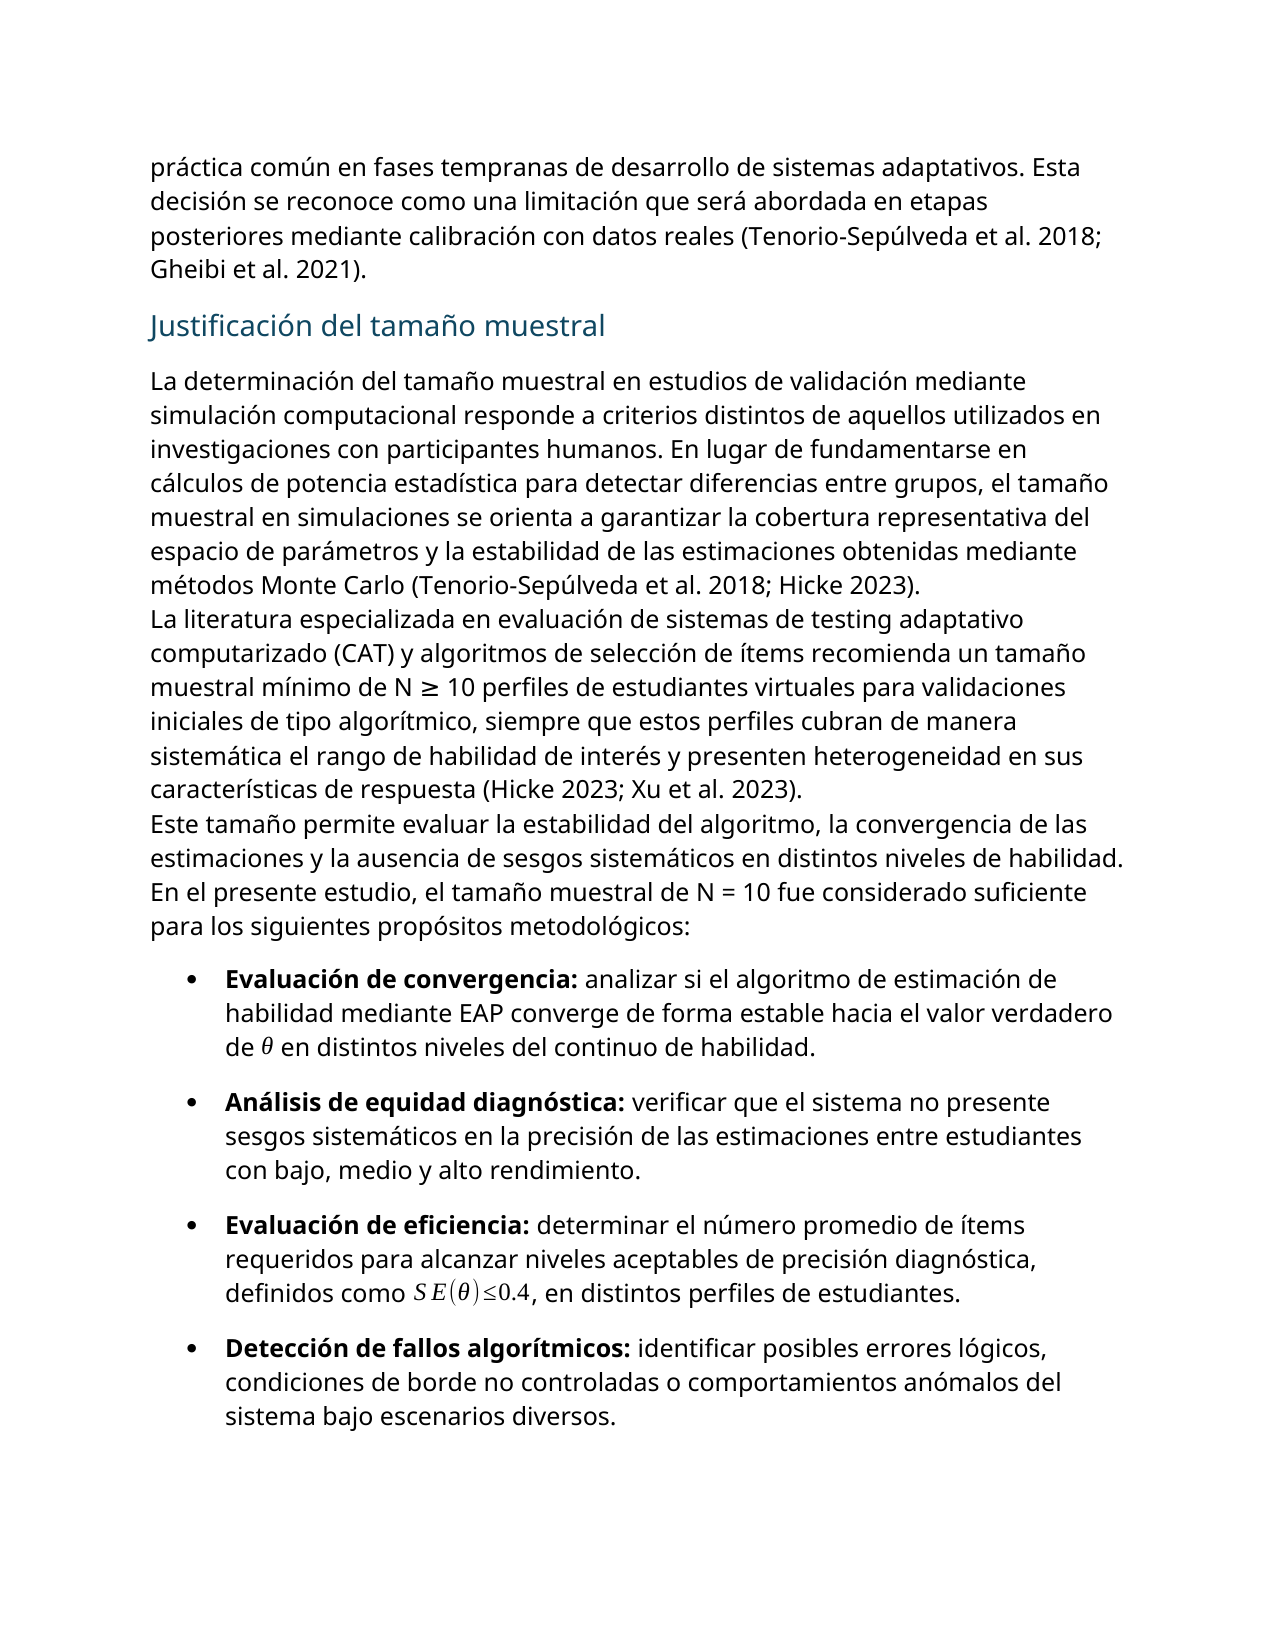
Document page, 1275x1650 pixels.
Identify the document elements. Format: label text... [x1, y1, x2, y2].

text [150, 150, 1125, 286]
subtitle Justificación del tamaño muestral [150, 305, 1125, 345]
list Detección de fallos algorítmicos: identificar posibles errores lógicos, condiciones de borde no controladas o comportamientos anómalos del sistema bajo escenarios diversos. [187, 1330, 1125, 1432]
list Evaluación de convergencia: analizar si el algoritmo de estimación de habilidad mediante EAP converge de forma estable hacia el valor verdadero de en distintos niveles del continuo de habilidad. [187, 961, 1125, 1063]
list Análisis de equidad diagnóstica: verificar que el sistema no presente sesgos sistemáticos en la precisión de las estimaciones entre estudiantes con bajo, medio y alto rendimiento. [187, 1084, 1125, 1186]
text La determinación del tamaño muestral en estudios de validación mediante simulación computacional responde a criterios distintos de aquellos utilizados en investigaciones con participantes humanos. En lugar de fundamentarse en cálculos de potencia estadística para detectar diferencias entre grupos, el tamaño muestral en simulaciones se orienta a garantizar la cobertura representativa del espacio de parámetros y la estabilidad de las estimaciones obtenidas mediante métodos Monte Carlo (Tenorio-Sepúlveda et al. 2018; Hicke 2023). La literatura especializada en evaluación de sistemas de testing adaptativo computarizado (CAT) y algoritmos de selección de ítems recomienda un tamaño muestral mínimo de N ≥ 10 perfiles de estudiantes virtuales para validaciones iniciales de tipo algorítmico, siempre que estos perfiles cubran de manera sistemática el rango de habilidad de interés y presenten heterogeneidad en sus características de respuesta (Hicke 2023; Xu et al. 2023). Este tamaño permite evaluar la estabilidad del algoritmo, la convergencia de las estimaciones y la ausencia de sesgos sistemáticos en distintos niveles de habilidad. En el presente estudio, el tamaño muestral de N = 10 fue considerado suficiente para los siguientes propósitos metodológicos: [150, 363, 1125, 942]
list Evaluación de eficiencia: determinar el número promedio de ítems requeridos para alcanzar niveles aceptables de precisión diagnóstica, definidos como , en distintos perfiles de estudiantes. [187, 1207, 1125, 1309]
